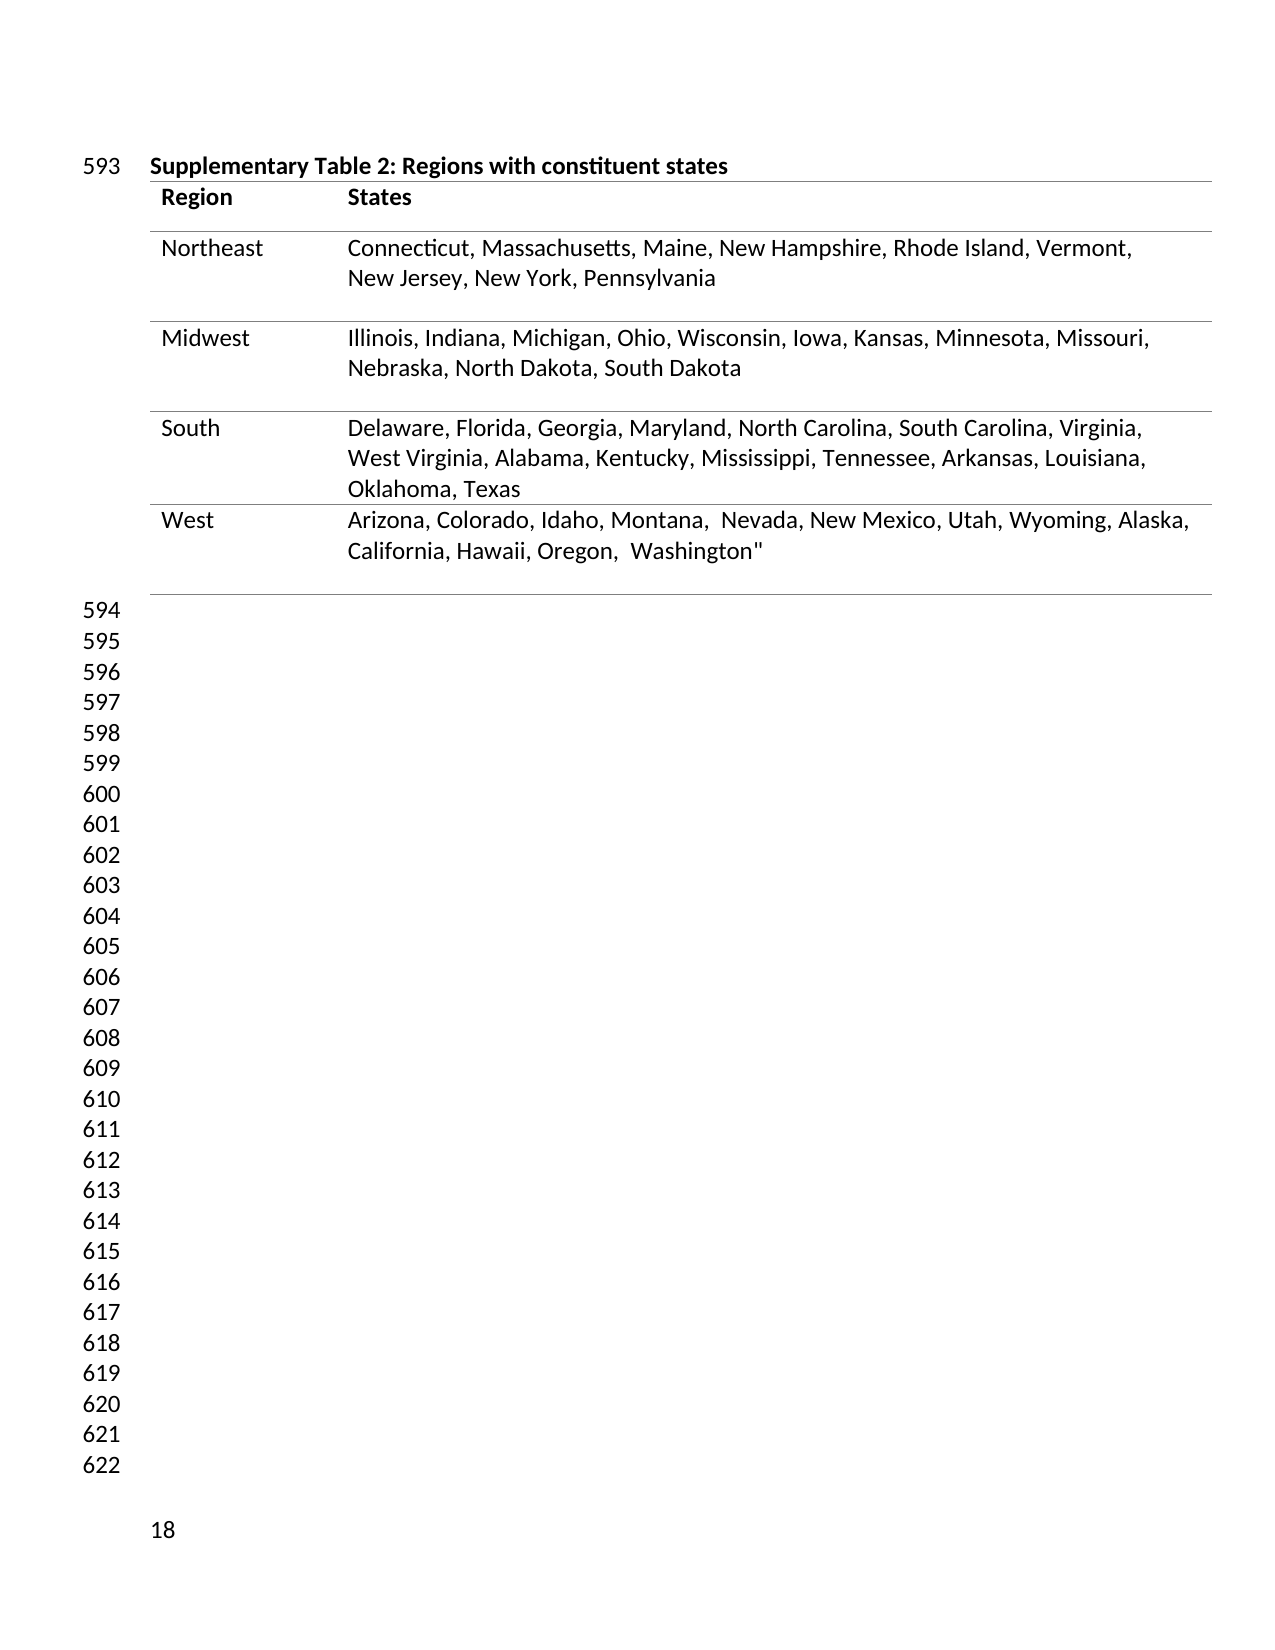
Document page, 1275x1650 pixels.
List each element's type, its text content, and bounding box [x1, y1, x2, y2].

table_cell Connecticut, Massachusetts, Maine, New Hampshire, Rhode Island, Vermont, New Jersey, New York, Pennsylvania [336, 232, 1212, 321]
table_cell Midwest [150, 322, 336, 411]
table_cell South [150, 412, 336, 503]
text Supplementary Table 2: Regions with constituent states [150, 150, 1125, 181]
table_header Region [150, 182, 336, 231]
table_cell Illinois, Indiana, Michigan, Ohio, Wisconsin, Iowa, Kansas, Minnesota, Missouri, Nebraska, North Dakota, South Dakota [336, 322, 1212, 411]
table_cell Arizona, Colorado, Idaho, Montana, Nevada, New Mexico, Utah, Wyoming, Alaska, California, Hawaii, Oregon, Washington" [336, 505, 1212, 593]
table_cell Delaware, Florida, Georgia, Maryland, North Carolina, South Carolina, Virginia, West Virginia, Alabama, Kentucky, Mississippi, Tennessee, Arkansas, Louisiana, Oklahoma, Texas [336, 412, 1212, 503]
table_header States [336, 182, 1212, 231]
table_cell West [150, 505, 336, 593]
table_cell Northeast [150, 232, 336, 321]
